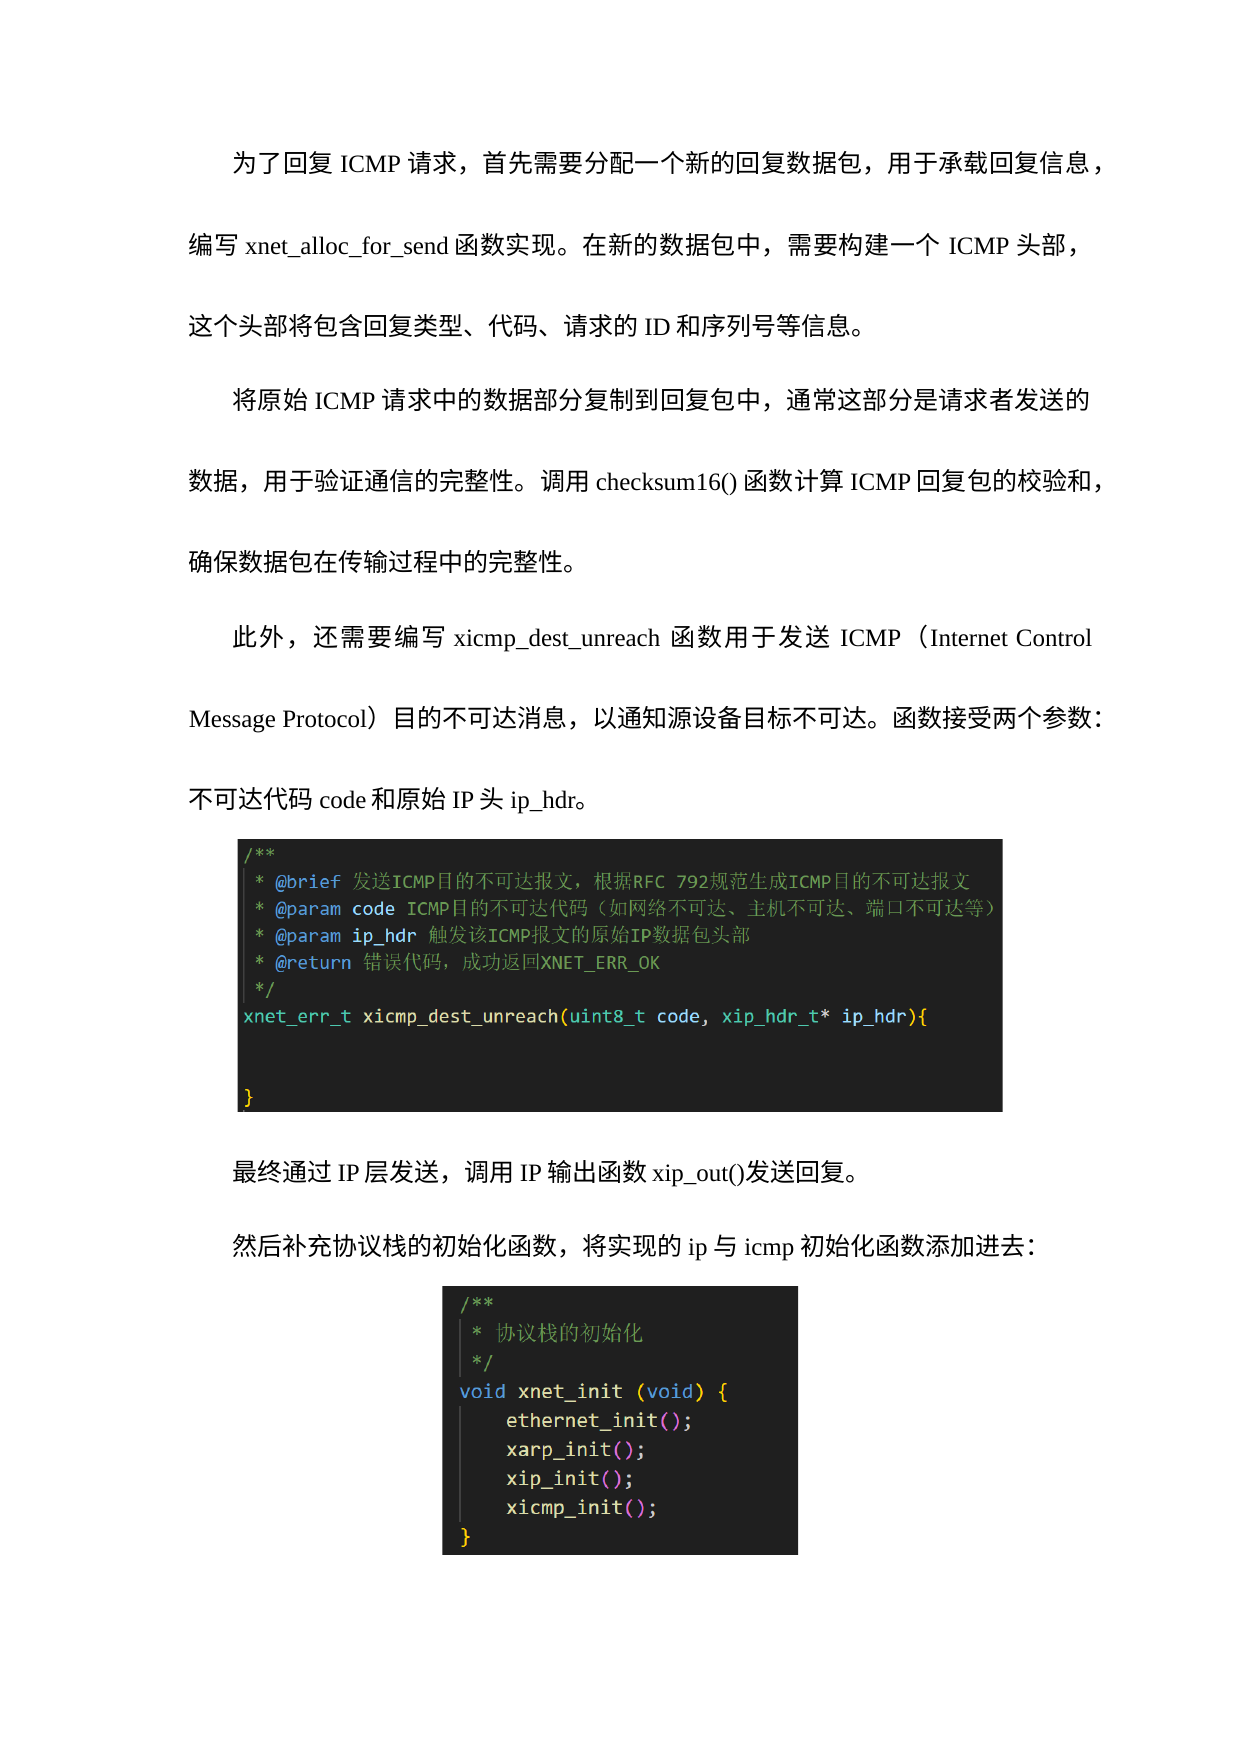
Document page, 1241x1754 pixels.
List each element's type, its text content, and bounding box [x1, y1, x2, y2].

text 此外，还需要编写xicmp_dest_unreach 函数用于发送 ICMP（Internet Control Message Protocol）目的不可达消息，以通知源设备目标不可达。函数接受两个参数：不可达代码 code和原始 IP 头 ip_hdr。 [188, 603, 1092, 830]
picture [442, 1286, 799, 1555]
list 然后补充协议栈的初始化函数，将实现的 ip 与 icmp 初始化函数添加进去： [232, 1212, 1092, 1277]
text 最终通过IP层发送，调用IP输出函数xip_out()发送回复。 [188, 1138, 1092, 1203]
text 为了回复 ICMP 请求，首先需要分配一个新的回复数据包，用于承载回复信息，编写xnet_alloc_for_send函数实现。在新的数据包中，需要构建一个 ICMP 头部，这个头部将包含回复类型、代码、请求的 ID 和序列号等信息。 [188, 129, 1092, 357]
text 将原始 ICMP 请求中的数据部分复制到回复包中，通常这部分是请求者发送的数据，用于验证通信的完整性。调用checksum16() 函数计算 ICMP 回复包的校验和，确保数据包在传输过程中的完整性。 [188, 366, 1092, 593]
picture [237, 839, 1003, 1112]
